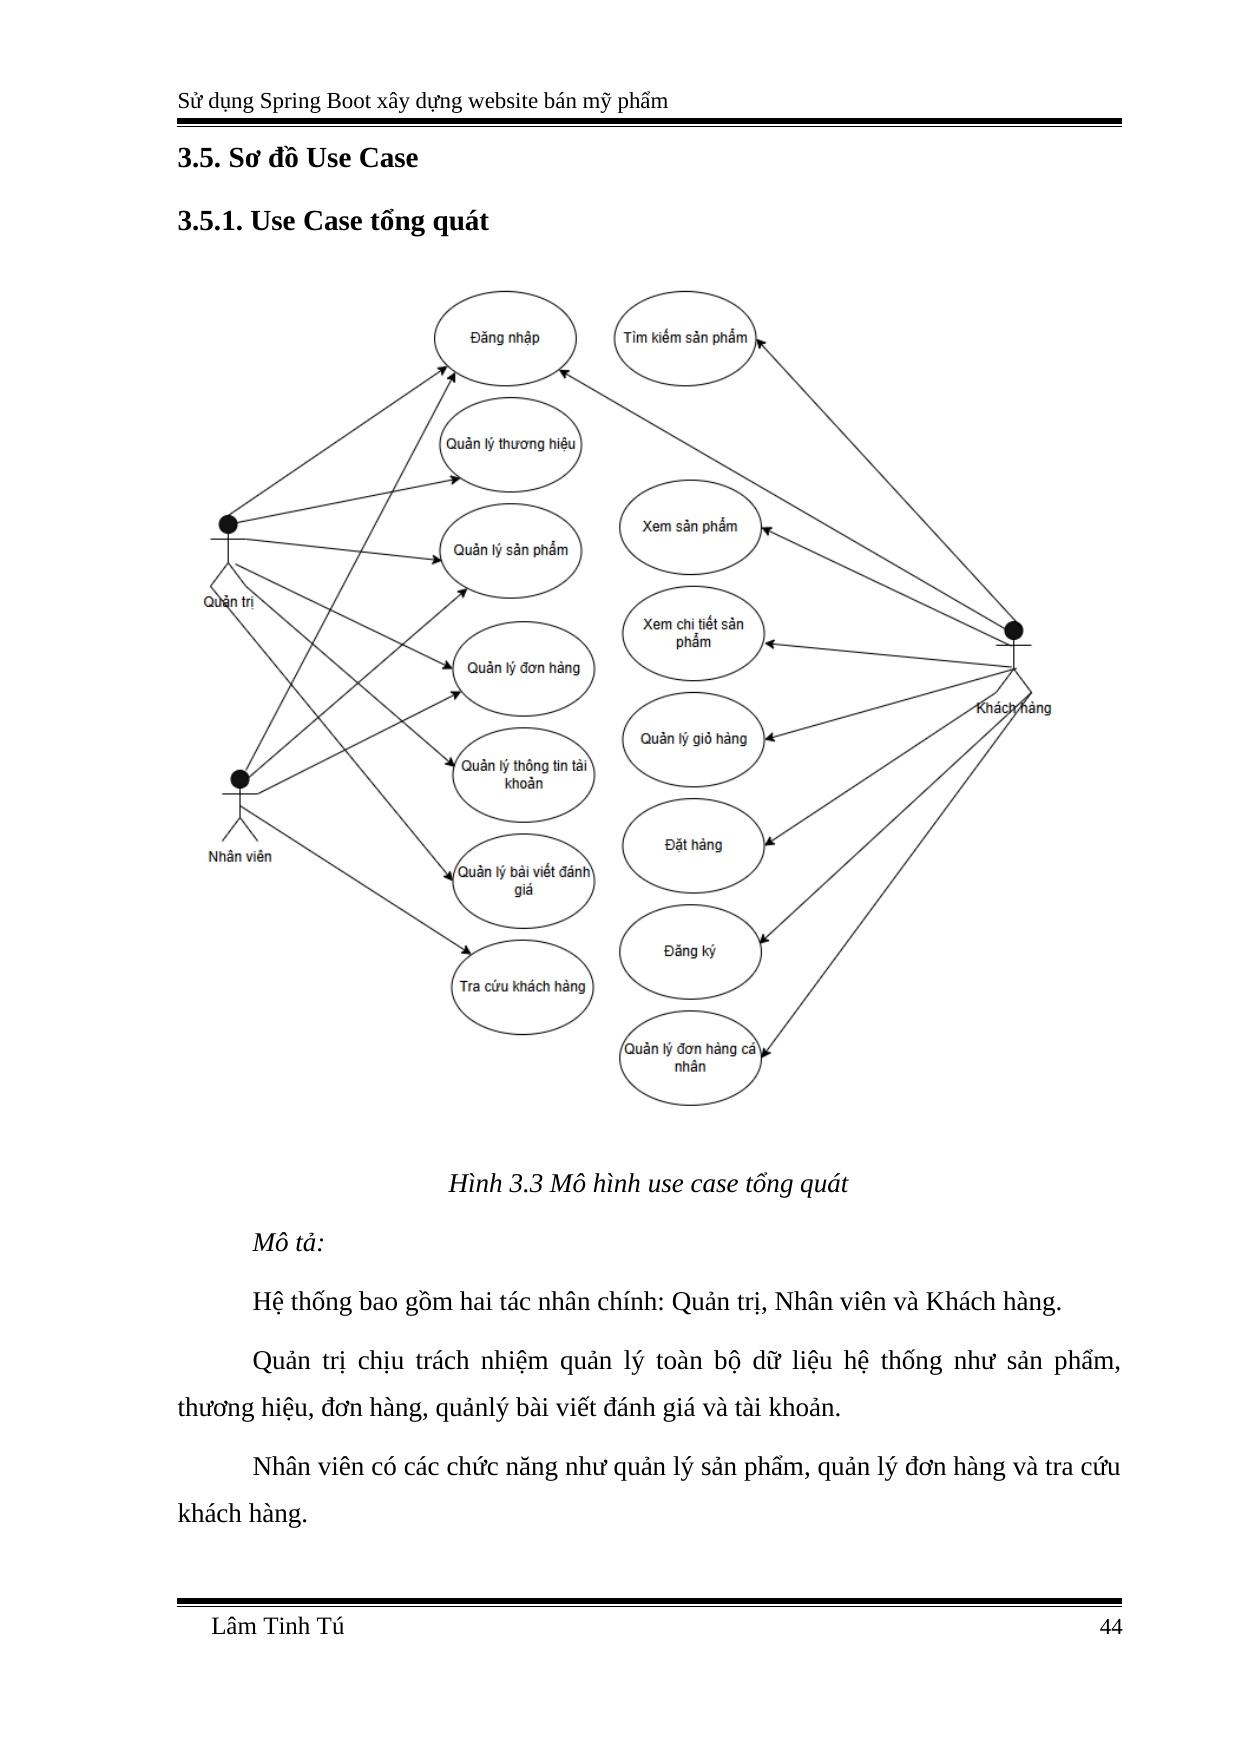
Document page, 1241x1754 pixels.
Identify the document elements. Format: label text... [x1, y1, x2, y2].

subtitle Use Case tổng quát [177, 203, 1122, 236]
picture [177, 265, 1123, 1139]
subtitle Sơ đồ Use Case [177, 140, 1122, 173]
text Hệ thống bao gồm hai tác nhân chính: Quản trị, Nhân viên và Khách hàng. [177, 1285, 1122, 1316]
text Mô tả: [177, 1226, 1122, 1257]
text Quản trị chịu trách nhiệm quản lý toàn bộ dữ liệu hệ thống như sản phẩm, thương hiệu, đơn hàng, quảnlý bài viết đánh giá và tài khoản. [177, 1344, 1122, 1422]
text Nhân viên có các chức năng như quản lý sản phẩm, quản lý đơn hàng và tra cứu khách hàng. [177, 1450, 1122, 1528]
